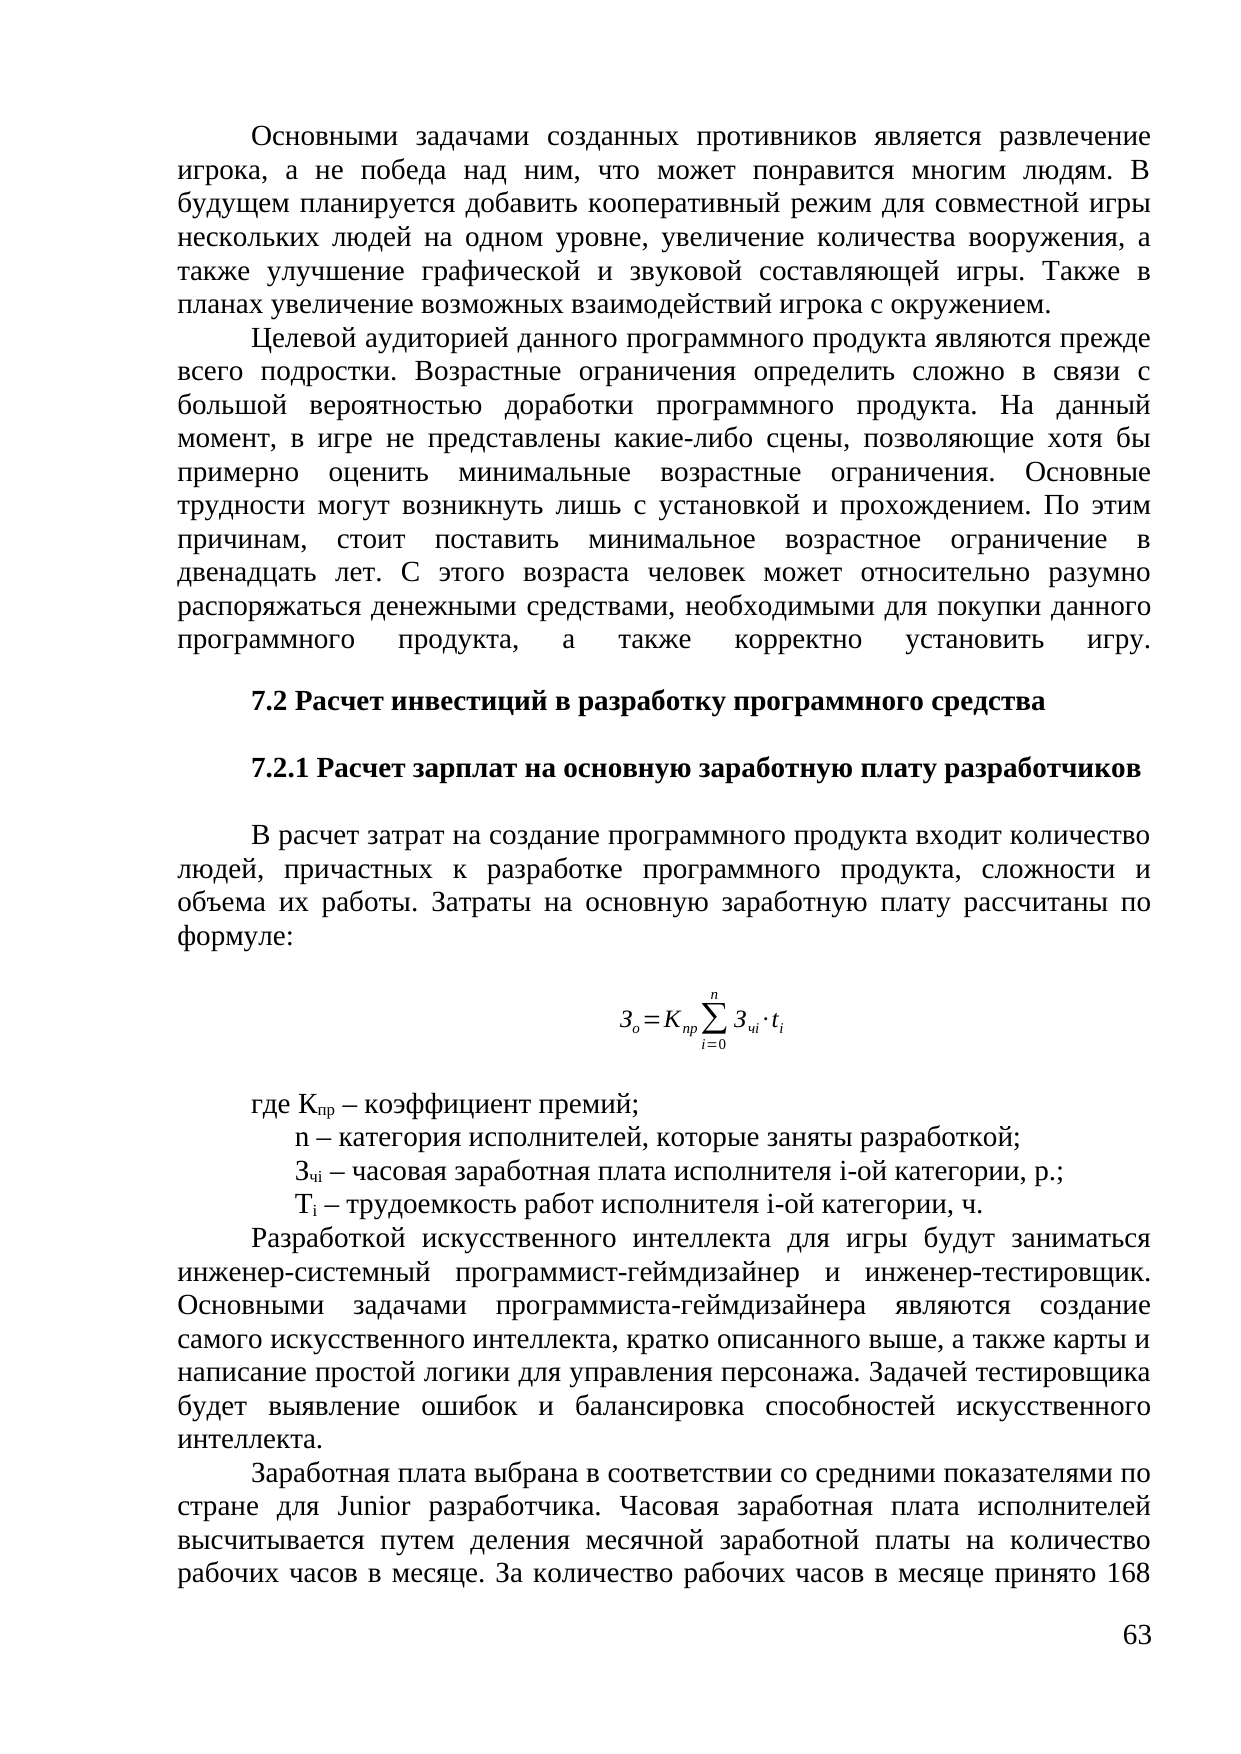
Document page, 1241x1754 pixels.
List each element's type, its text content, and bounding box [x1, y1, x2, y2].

text Ti – трудоемкость работ исполнителя i-ой категории, ч. [177, 1187, 1152, 1220]
text Целевой аудиторией данного программного продукта являются прежде всего подростки. Возрастные ограничения определить сложно в связи с большой вероятностью доработки программного продукта. На данный момент, в игре не представлены какие-либо сцены, позволяющие хотя бы примерно оценить минимальные возрастные ограничения. Основные трудности могут возникнуть лишь с установкой и прохождением. По этим причинам, стоит поставить минимальное возрастное ограничение в двенадцать лет. С этого возраста человек может относительно разумно распоряжаться денежными средствами, необходимыми для покупки данного программного продукта, а также корректно установить игру. [177, 320, 1152, 683]
text Разработкой искусственного интеллекта для игры будут заниматься инженер-системный программист-геймдизайнер и инженер-тестировщик. Основными задачами программиста-геймдизайнера являются создание самого искусственного интеллекта, кратко описанного выше, а также карты и написание простой логики для управления персонажа. Задачей тестировщика будет выявление ошибок и балансировка способностей искусственного интеллекта. [177, 1220, 1152, 1455]
text где Кпр – коэффициент премий; [177, 1086, 1152, 1119]
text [177, 1455, 1152, 1589]
text 7.2 Расчет инвестиций в разработку программного средства [177, 683, 1152, 717]
text Основными задачами созданных противников является развлечение игрока, а не победа над ним, что может понравится многим людям. В будущем планируется добавить кооперативный режим для совместной игры нескольких людей на одном уровне, увеличение количества вооружения, а также улучшение графической и звуковой составляющей игры. Также в планах увеличение возможных взаимодействий игрока с окружением. [177, 118, 1152, 320]
text Зчi – часовая заработная плата исполнителя i-ой категории, р.; [177, 1153, 1152, 1187]
text n – категория исполнителей, которые заняты разработкой; [177, 1119, 1152, 1153]
text 7.2.1 Расчет зарплат на основную заработную плату разработчиков [177, 750, 1152, 784]
text В расчет затрат на создание программного продукта входит количество людей, причастных к разработке программного продукта, сложности и объема их работы. Затраты на основную заработную плату рассчитаны по формуле: [177, 817, 1152, 952]
